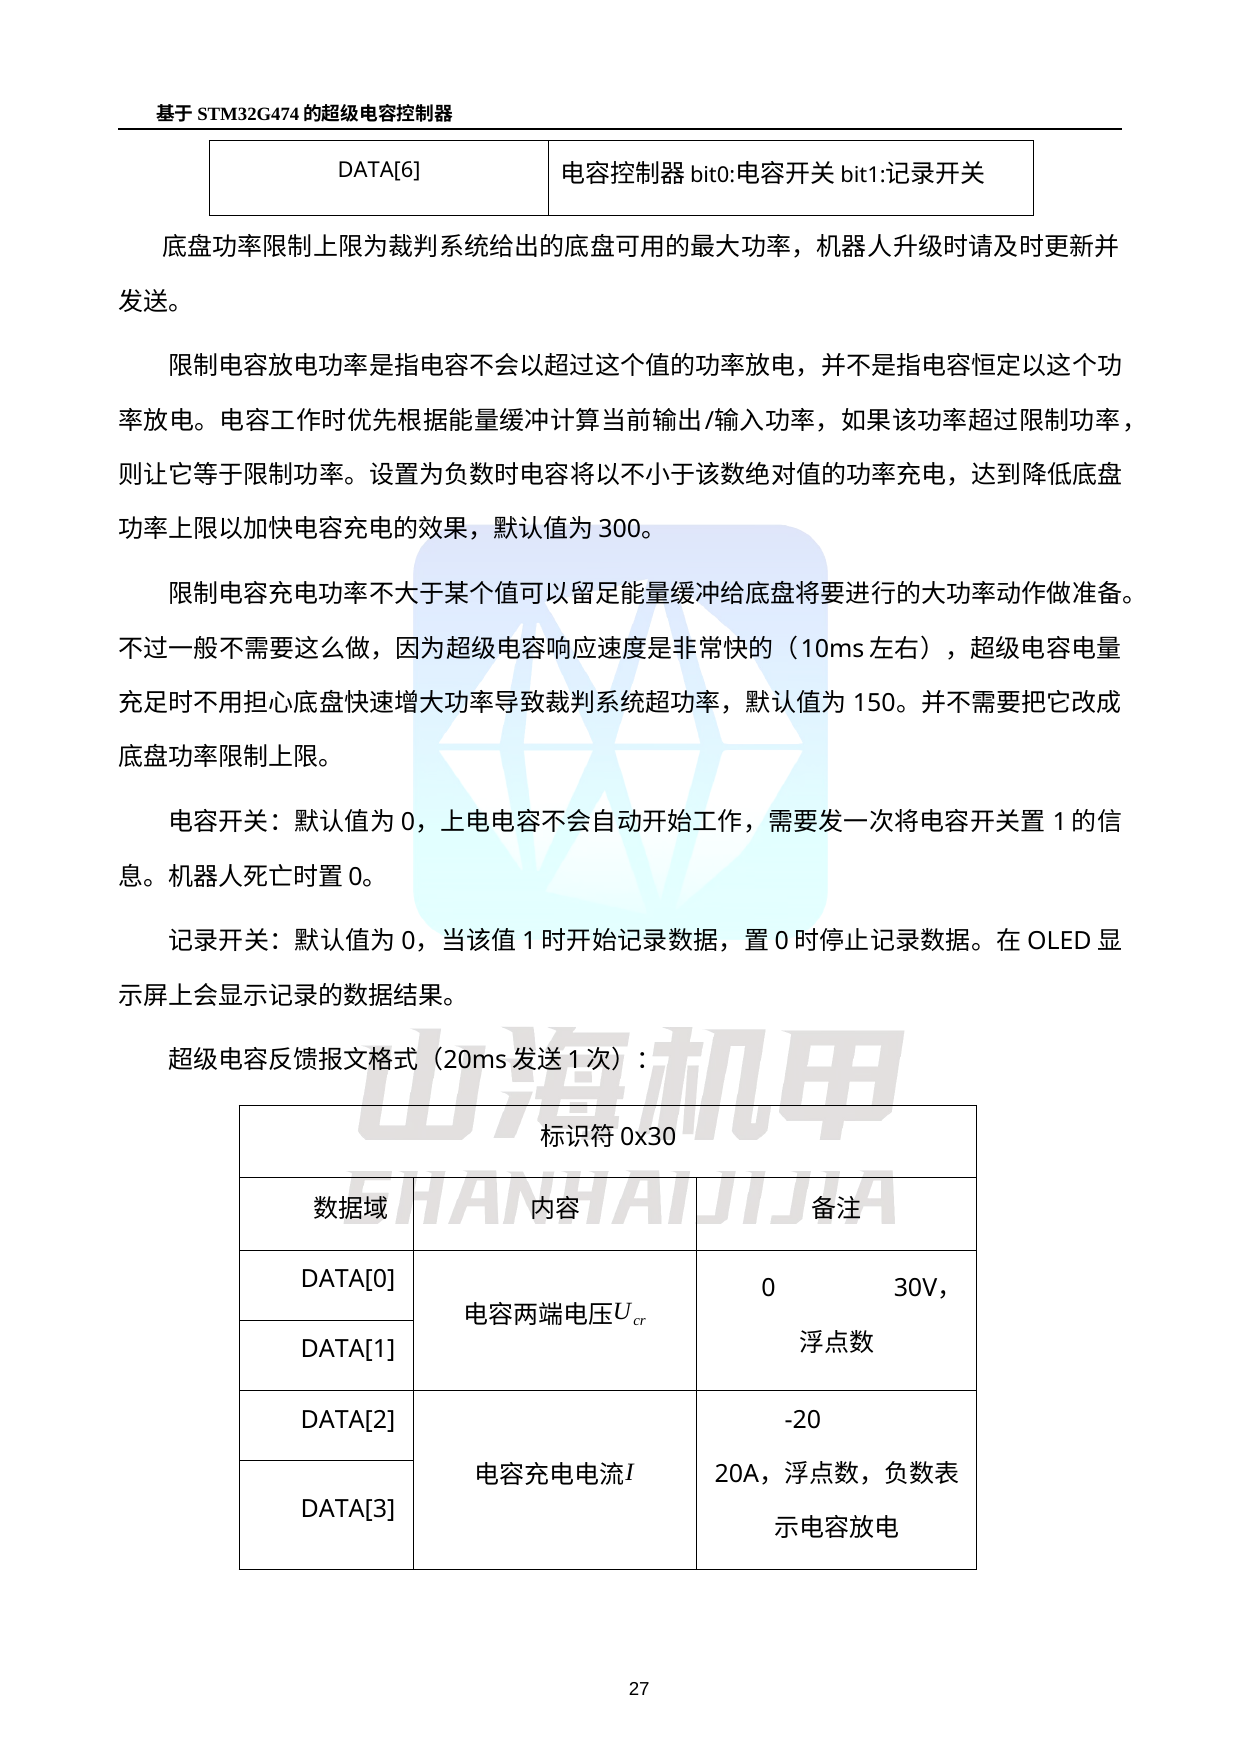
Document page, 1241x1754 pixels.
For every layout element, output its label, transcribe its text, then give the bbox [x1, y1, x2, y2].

table_cell 电容控制器bit0:电容开关bit1:记录开关 [549, 141, 1033, 215]
table_cell 备注 [697, 1178, 976, 1249]
table_cell 电容充电电流 [414, 1391, 696, 1569]
table_cell 数据域 [240, 1178, 413, 1249]
text 记录开关：默认值为0，当该值1时开始记录数据，置0时停止记录数据。在OLED显示屏上会显示记录的数据结果。 [118, 921, 1122, 1011]
text 底盘功率限制上限为裁判系统给出的底盘可用的最大功率，机器人升级时请及时更新并发送。 [118, 227, 1122, 317]
text 限制电容放电功率是指电容不会以超过这个值的功率放电，并不是指电容恒定以这个功率放电。电容工作时优先根据能量缓冲计算当前输出/输入功率，如果该功率超过限制功率，则让它等于限制功率。设置为负数时电容将以不小于该数绝对值的功率充电，达到降低底盘功率上限以加快电容充电的效果，默认值为300。 [118, 346, 1122, 545]
table_cell DATA[0] [240, 1251, 413, 1320]
table_cell -2020A，浮点数，负数表示电容放电 [697, 1391, 976, 1569]
text 电容开关：默认值为0，上电电容不会自动开始工作，需要发一次将电容开关置1的信息。机器人死亡时置0。 [118, 802, 1122, 892]
table_cell 电容两端电压 [414, 1251, 696, 1390]
table_cell DATA[2] [240, 1391, 413, 1460]
text 超级电容反馈报文格式（20ms发送1次）： [118, 1040, 1122, 1076]
table_cell DATA[1] [240, 1321, 413, 1390]
table_cell 内容 [414, 1178, 696, 1249]
text 限制电容充电功率不大于某个值可以留足能量缓冲给底盘将要进行的大功率动作做准备。不过一般不需要这么做，因为超级电容响应速度是非常快的（10ms左右），超级电容电量充足时不用担心底盘快速增大功率导致裁判系统超功率，默认值为150。并不需要把它改成底盘功率限制上限。 [118, 574, 1122, 773]
table_cell 030V，浮点数 [697, 1251, 976, 1390]
table_cell DATA[3] [240, 1461, 413, 1569]
table_header 标识符0x30 [240, 1106, 976, 1177]
table_cell DATA[6] [210, 141, 548, 215]
